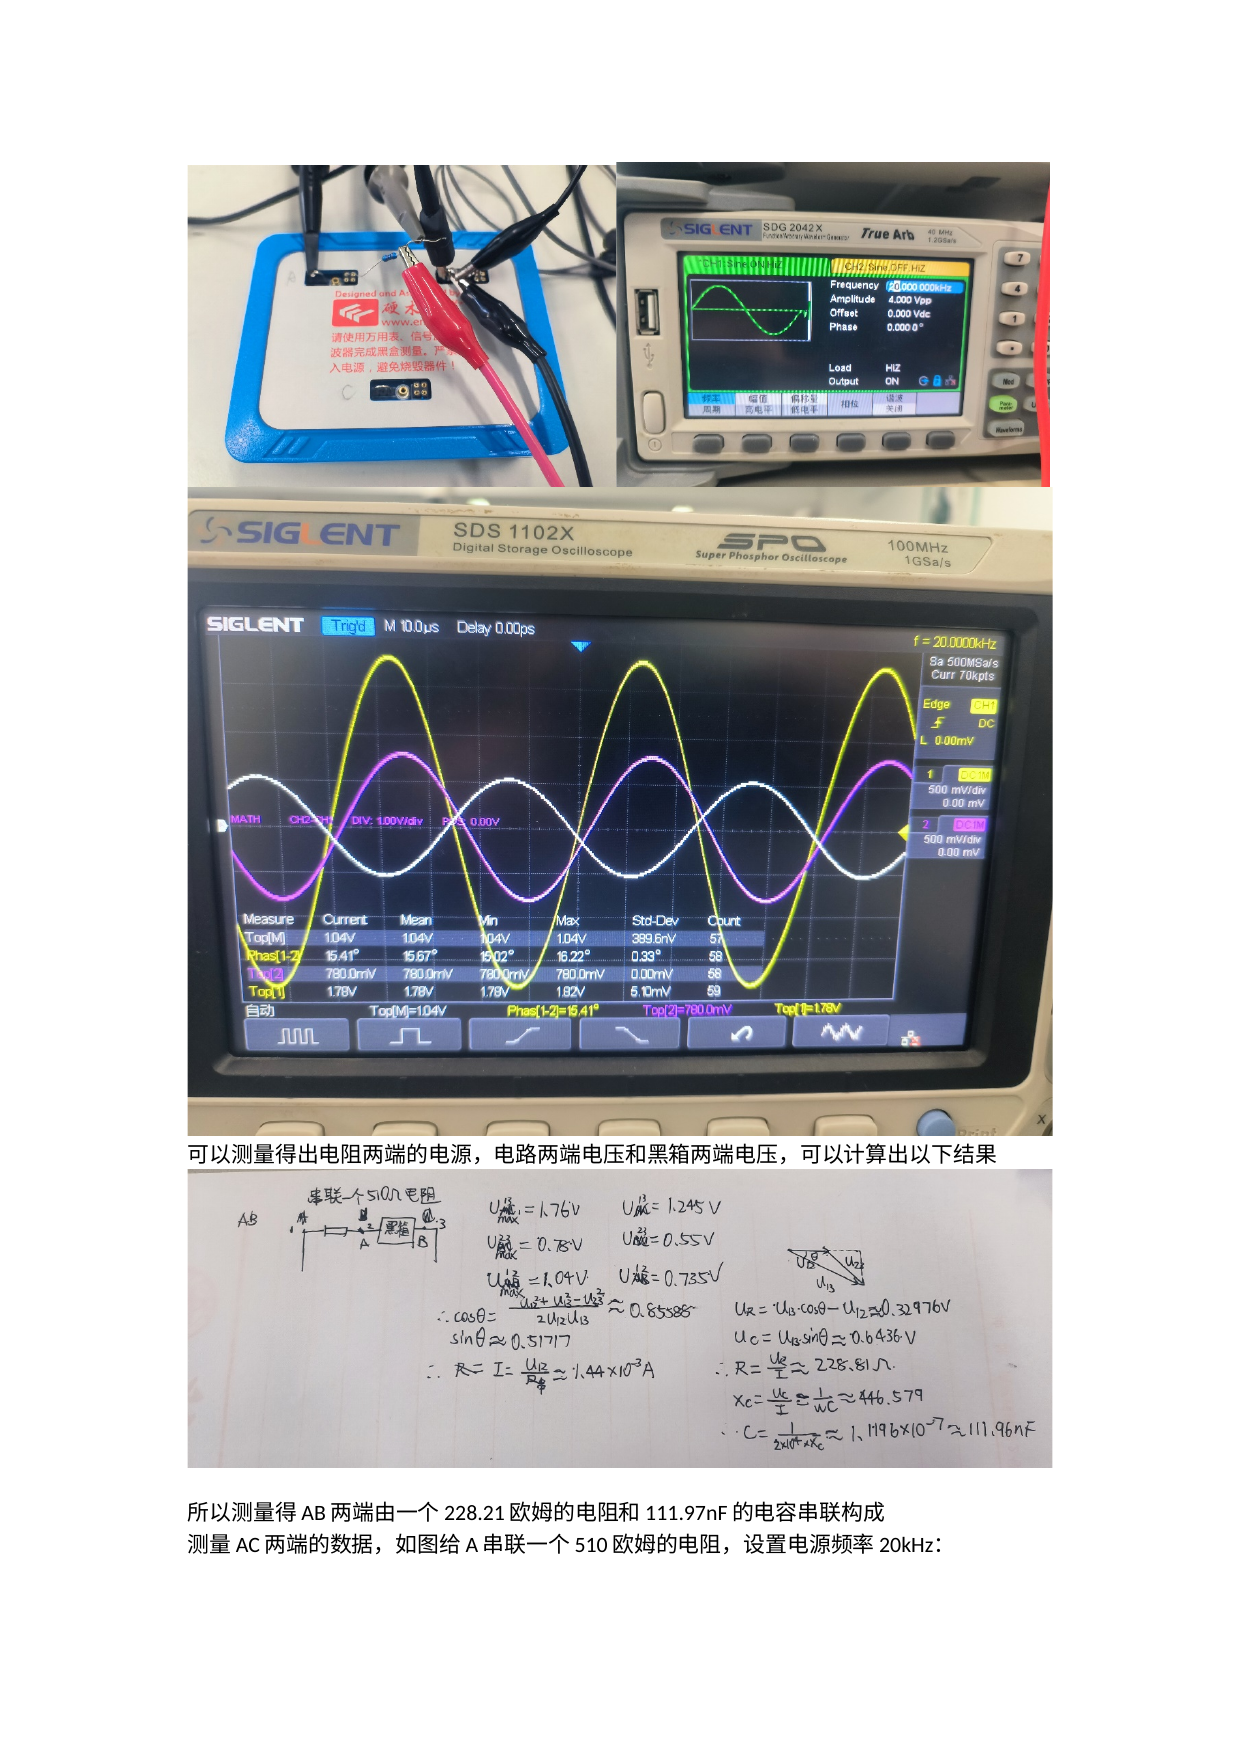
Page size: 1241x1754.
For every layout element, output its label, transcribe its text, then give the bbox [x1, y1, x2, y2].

picture [187, 162, 1053, 1136]
text 可以测量得出电阻两端的电源，电路两端电压和黑箱两端电压，可以计算出以下结果 [187, 1137, 1053, 1169]
picture [187, 1169, 1053, 1468]
text 所以测量得AB两端由一个228.21欧姆的电阻和111.97nF的电容串联构成 [187, 1494, 1053, 1527]
text 测量AC两端的数据，如图给A串联一个510欧姆的电阻，设置电源频率20kHz： [187, 1527, 1053, 1559]
